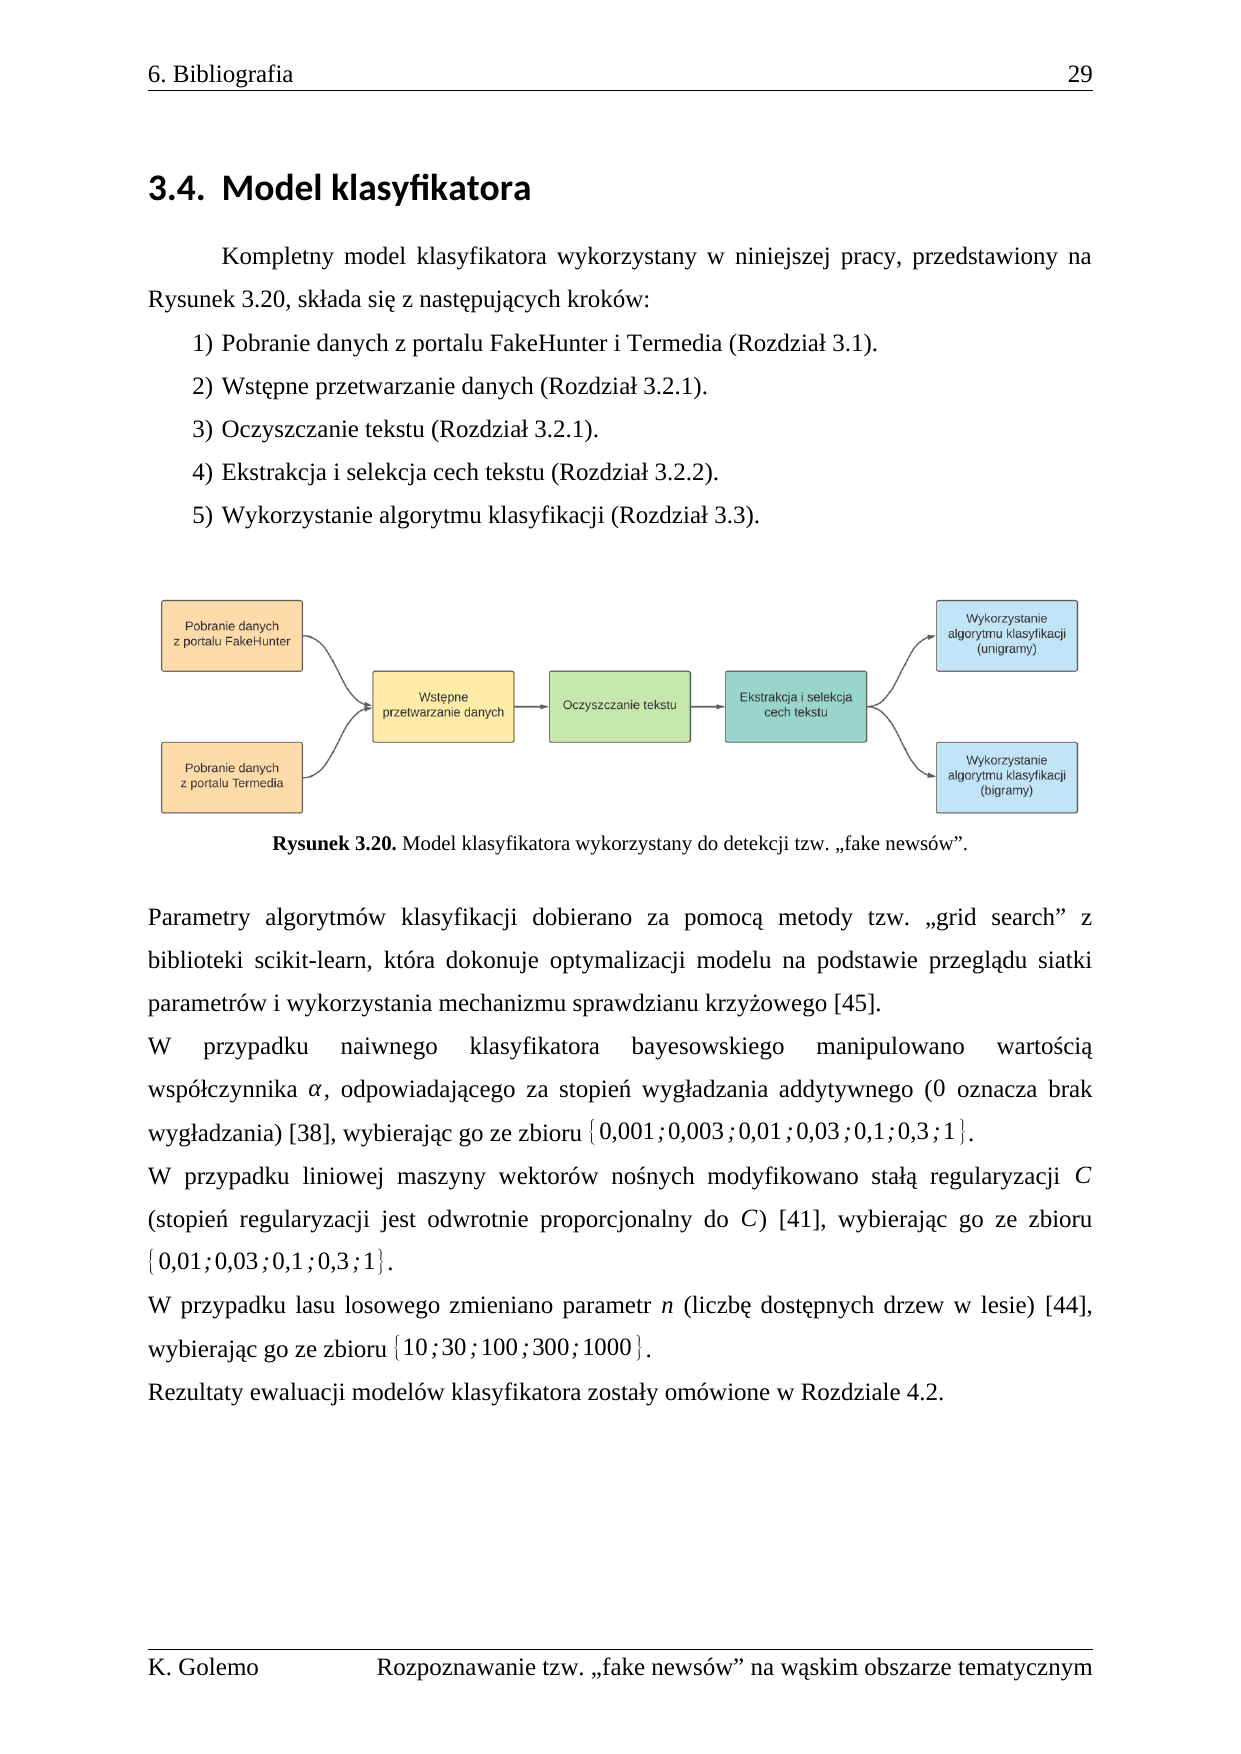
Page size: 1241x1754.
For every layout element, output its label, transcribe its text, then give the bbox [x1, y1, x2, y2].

subtitle Model klasyfikatora [148, 164, 1093, 210]
text Parametry algorytmów klasyfikacji dobierano za pomocą metody tzw. „grid search” z biblioteki scikit-learn, która dokonuje optymalizacji modelu na podstawie przeglądu siatki parametrów i wykorzystania mechanizmu sprawdzianu krzyżowego . [148, 902, 1093, 1017]
text W przypadku liniowej maszyny wektorów nośnych modyfikowano stałą regularyzacji (stopień regularyzacji jest odwrotnie proporcjonalny do ) , wybierając go ze zbioru . [148, 1161, 1093, 1276]
text Rezultaty ewaluacji modelów klasyfikatora zostały omówione w Rozdziale 4.2. [148, 1377, 1093, 1406]
list Wykorzystanie algorytmu klasyfikacji (Rozdział 3.3). [192, 500, 1093, 529]
picture [147, 586, 1091, 827]
list Wstępne przetwarzanie danych (Rozdział 3.2.1). [192, 371, 1093, 399]
text W przypadku lasu losowego zmieniano parametr (liczbę dostępnych drzew w lesie) , wybierając go ze zbioru . [148, 1291, 1093, 1363]
list Oczyszczanie tekstu (Rozdział 3.2.1). [192, 414, 1093, 443]
list Pobranie danych z portalu FakeHunter i Termedia (Rozdział 3.1). [192, 328, 1093, 356]
text W przypadku naiwnego klasyfikatora bayesowskiego manipulowano wartością współczynnika , odpowiadającego za stopień wygładzania addytywnego ( oznacza brak wygładzania) , wybierając go ze zbioru . [148, 1031, 1093, 1147]
list Ekstrakcja i selekcja cech tekstu (Rozdział 3.2.2). [192, 457, 1093, 486]
